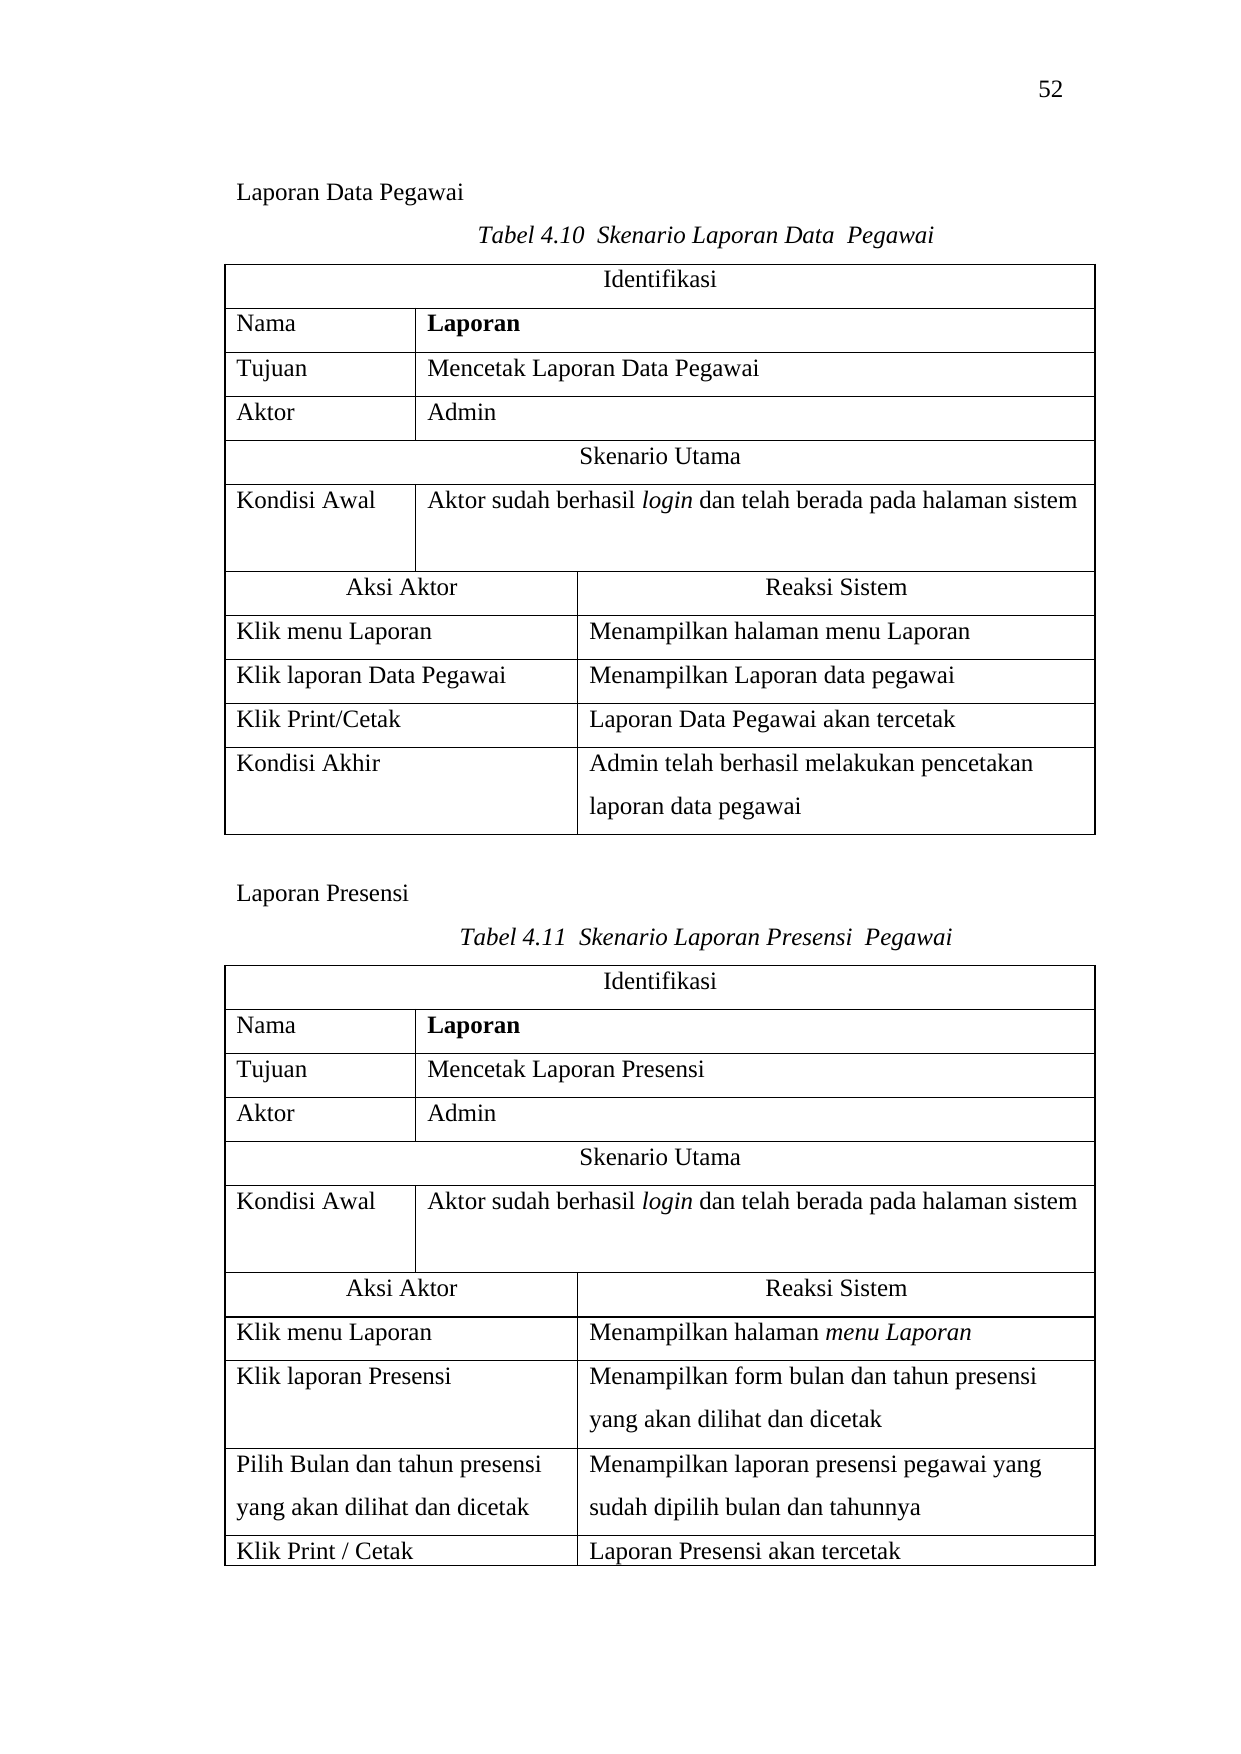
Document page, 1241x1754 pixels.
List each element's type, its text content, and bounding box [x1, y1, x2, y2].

text Tabel 4.11 Skenario Laporan Presensi Pegawai [349, 922, 1063, 950]
table_cell Aksi Aktor [226, 1273, 577, 1316]
table_header Identifikasi [226, 265, 1094, 307]
table_cell Admin telah berhasil melakukan pencetakan laporan data pegawai [578, 748, 1094, 834]
table_cell Reaksi Sistem [578, 1273, 1094, 1316]
table_cell Laporan [416, 309, 1094, 352]
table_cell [578, 1536, 1094, 1564]
table_cell Reaksi Sistem [578, 572, 1094, 615]
table_cell Kondisi Awal [226, 485, 415, 571]
table_cell Aktor [226, 1098, 415, 1141]
table_cell Klik menu Laporan [226, 616, 577, 659]
table_cell Menampilkan halaman menu Laporan [578, 1318, 1094, 1360]
table_cell Aktor [226, 397, 415, 440]
table_cell Menampilkan laporan presensi pegawai yang sudah dipilih bulan dan tahunnya [578, 1449, 1094, 1535]
table_cell Pilih Bulan dan tahun presensi yang akan dilihat dan dicetak [226, 1449, 577, 1535]
table_cell Aktor sudah berhasil login dan telah berada pada halaman sistem [416, 1186, 1094, 1272]
table_cell Skenario Utama [226, 441, 1094, 484]
table_cell Kondisi Akhir [226, 748, 577, 834]
text Laporan Presensi [236, 878, 1063, 907]
table_cell Menampilkan Laporan data pegawai [578, 660, 1094, 703]
text Laporan Data Pegawai [236, 177, 1063, 206]
table_cell Mencetak Laporan Presensi [416, 1054, 1094, 1097]
table_cell Nama [226, 1010, 415, 1053]
table_cell Aktor sudah berhasil login dan telah berada pada halaman sistem [416, 485, 1094, 571]
table_cell Klik laporan Presensi [226, 1361, 577, 1448]
table_cell Klik Print/Cetak [226, 704, 577, 747]
table_cell Laporan Data Pegawai akan tercetak [578, 704, 1094, 747]
table_cell Tujuan [226, 353, 415, 396]
table_cell Mencetak Laporan Data Pegawai [416, 353, 1094, 396]
table_cell Menampilkan halaman menu Laporan [578, 616, 1094, 659]
table_cell Klik Print / Cetak [226, 1536, 577, 1564]
table_cell Admin [416, 397, 1094, 440]
text Tabel 4.10 Skenario Laporan Data Pegawai [349, 220, 1063, 249]
table_cell Klik menu Laporan [226, 1318, 577, 1360]
table_cell Aksi Aktor [226, 572, 577, 615]
table_cell Kondisi Awal [226, 1186, 415, 1272]
table_cell Skenario Utama [226, 1142, 1094, 1185]
table_cell Laporan [416, 1010, 1094, 1053]
table_cell Nama [226, 309, 415, 352]
table_cell Klik laporan Data Pegawai [226, 660, 577, 703]
table_cell Tujuan [226, 1054, 415, 1097]
table_cell Menampilkan form bulan dan tahun presensi yang akan dilihat dan dicetak [578, 1361, 1094, 1448]
table_header Identifikasi [226, 966, 1094, 1009]
table_cell Admin [416, 1098, 1094, 1141]
